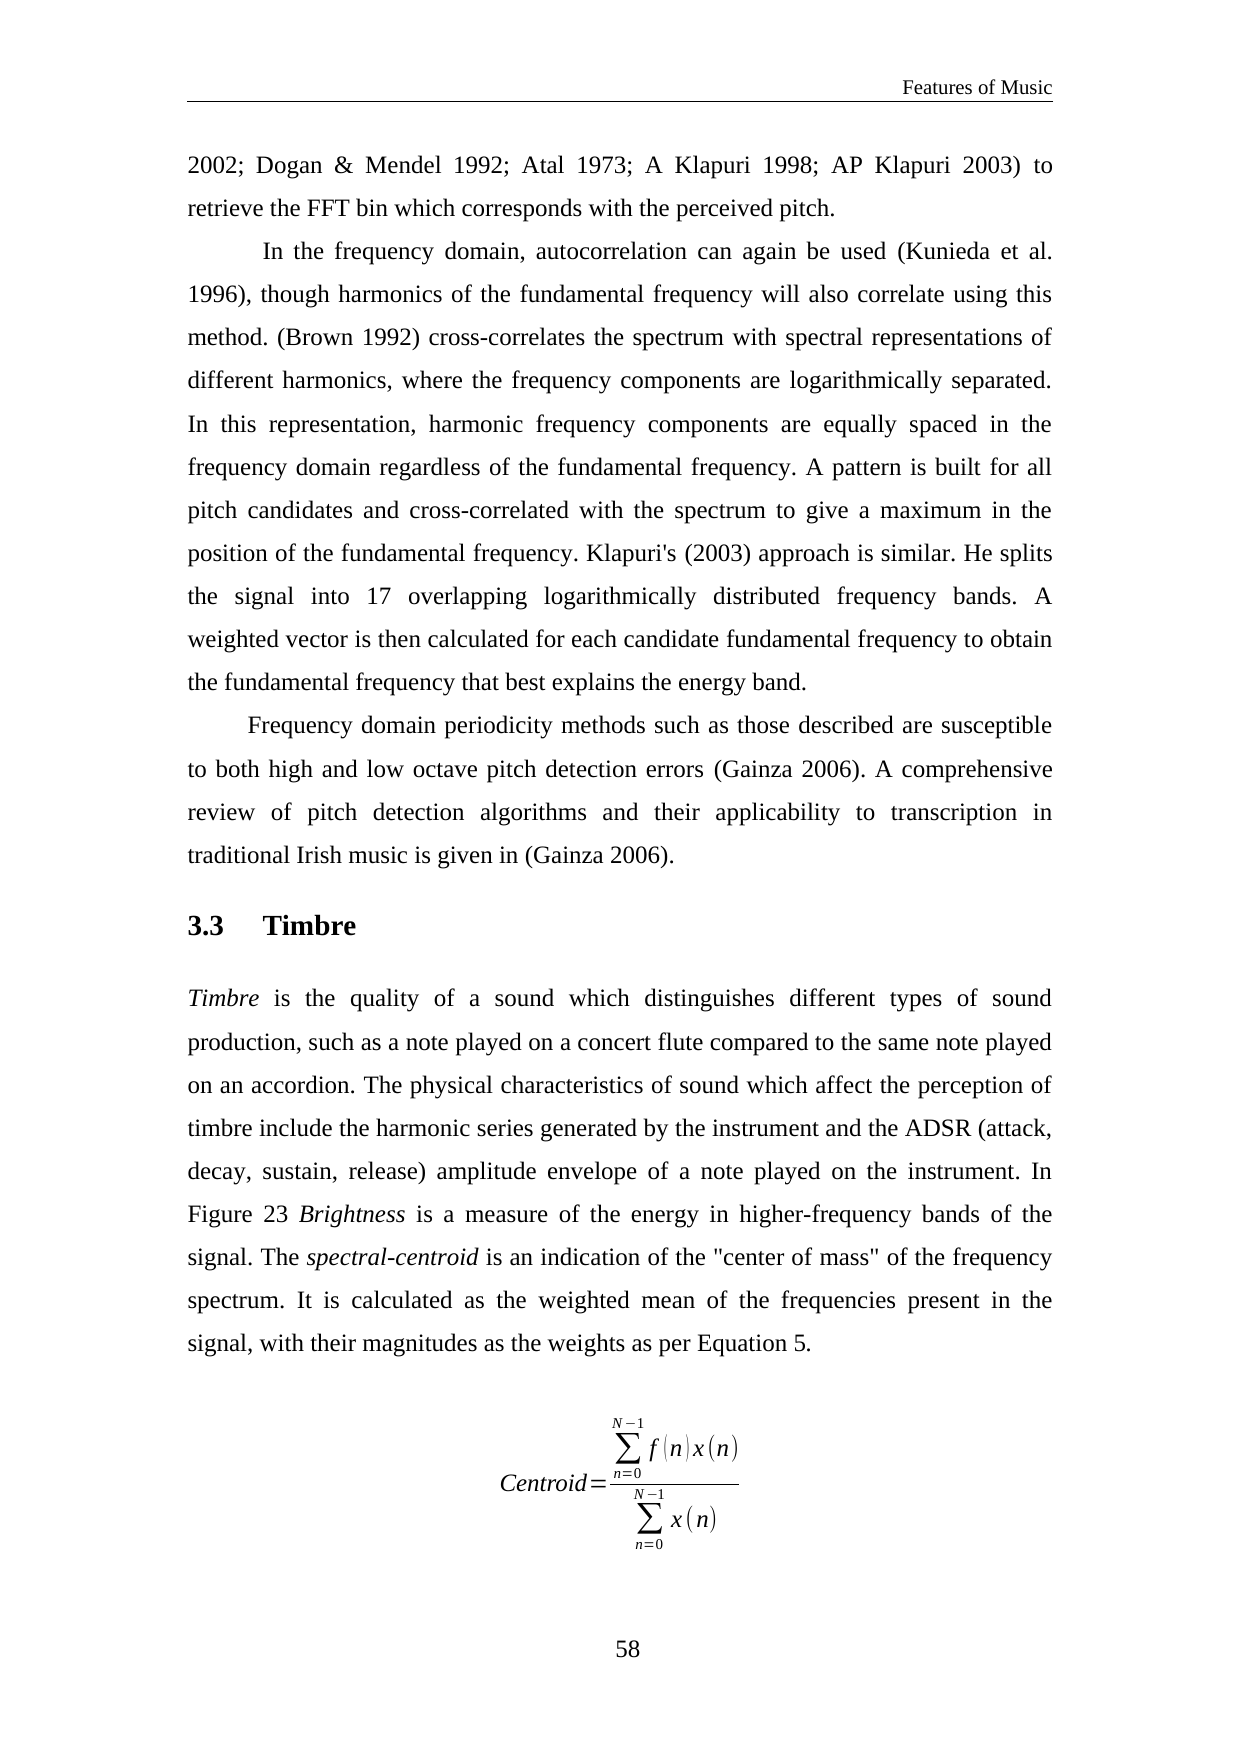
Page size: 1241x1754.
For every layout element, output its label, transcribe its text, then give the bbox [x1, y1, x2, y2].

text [187, 150, 1053, 222]
text Timbre is the quality of a sound which distinguishes different types of sound production, such as a note played on a concert flute compared to the same note played on an accordion. The physical characteristics of sound which affect the perception of timbre include the harmonic series generated by the instrument and the ADSR (attack, decay, sustain, release) amplitude envelope of a note played on the instrument. In Figure 23 Brightness is a measure of the energy in higher-frequency bands of the signal. The spectral-centroid is an indication of the "center of mass" of the frequency spectrum. It is calculated as the weighted mean of the frequencies present in the signal, with their magnitudes as the weights as per Equation 5. [187, 983, 1053, 1357]
text Frequency domain periodicity methods such as those described are susceptible to both high and low octave pitch detection errors . A comprehensive review of pitch detection algorithms and their applicability to transcription in traditional Irish music is given in . [187, 711, 1053, 869]
subtitle Timbre [187, 908, 1053, 942]
text In the frequency domain, autocorrelation can again be used , though harmonics of the fundamental frequency will also correlate using this method. (Brown 1992) cross-correlates the spectrum with spectral representations of different harmonics, where the frequency components are logarithmically separated. In this representation, harmonic frequency components are equally spaced in the frequency domain regardless of the fundamental frequency. A pattern is built for all pitch candidates and cross-correlated with the spectrum to give a maximum in the position of the fundamental frequency. Klapuri's (2003) approach is similar. He splits the signal into 17 overlapping logarithmically distributed frequency bands. A weighted vector is then calculated for each candidate fundamental frequency to obtain the fundamental frequency that best explains the energy band. [187, 236, 1053, 696]
